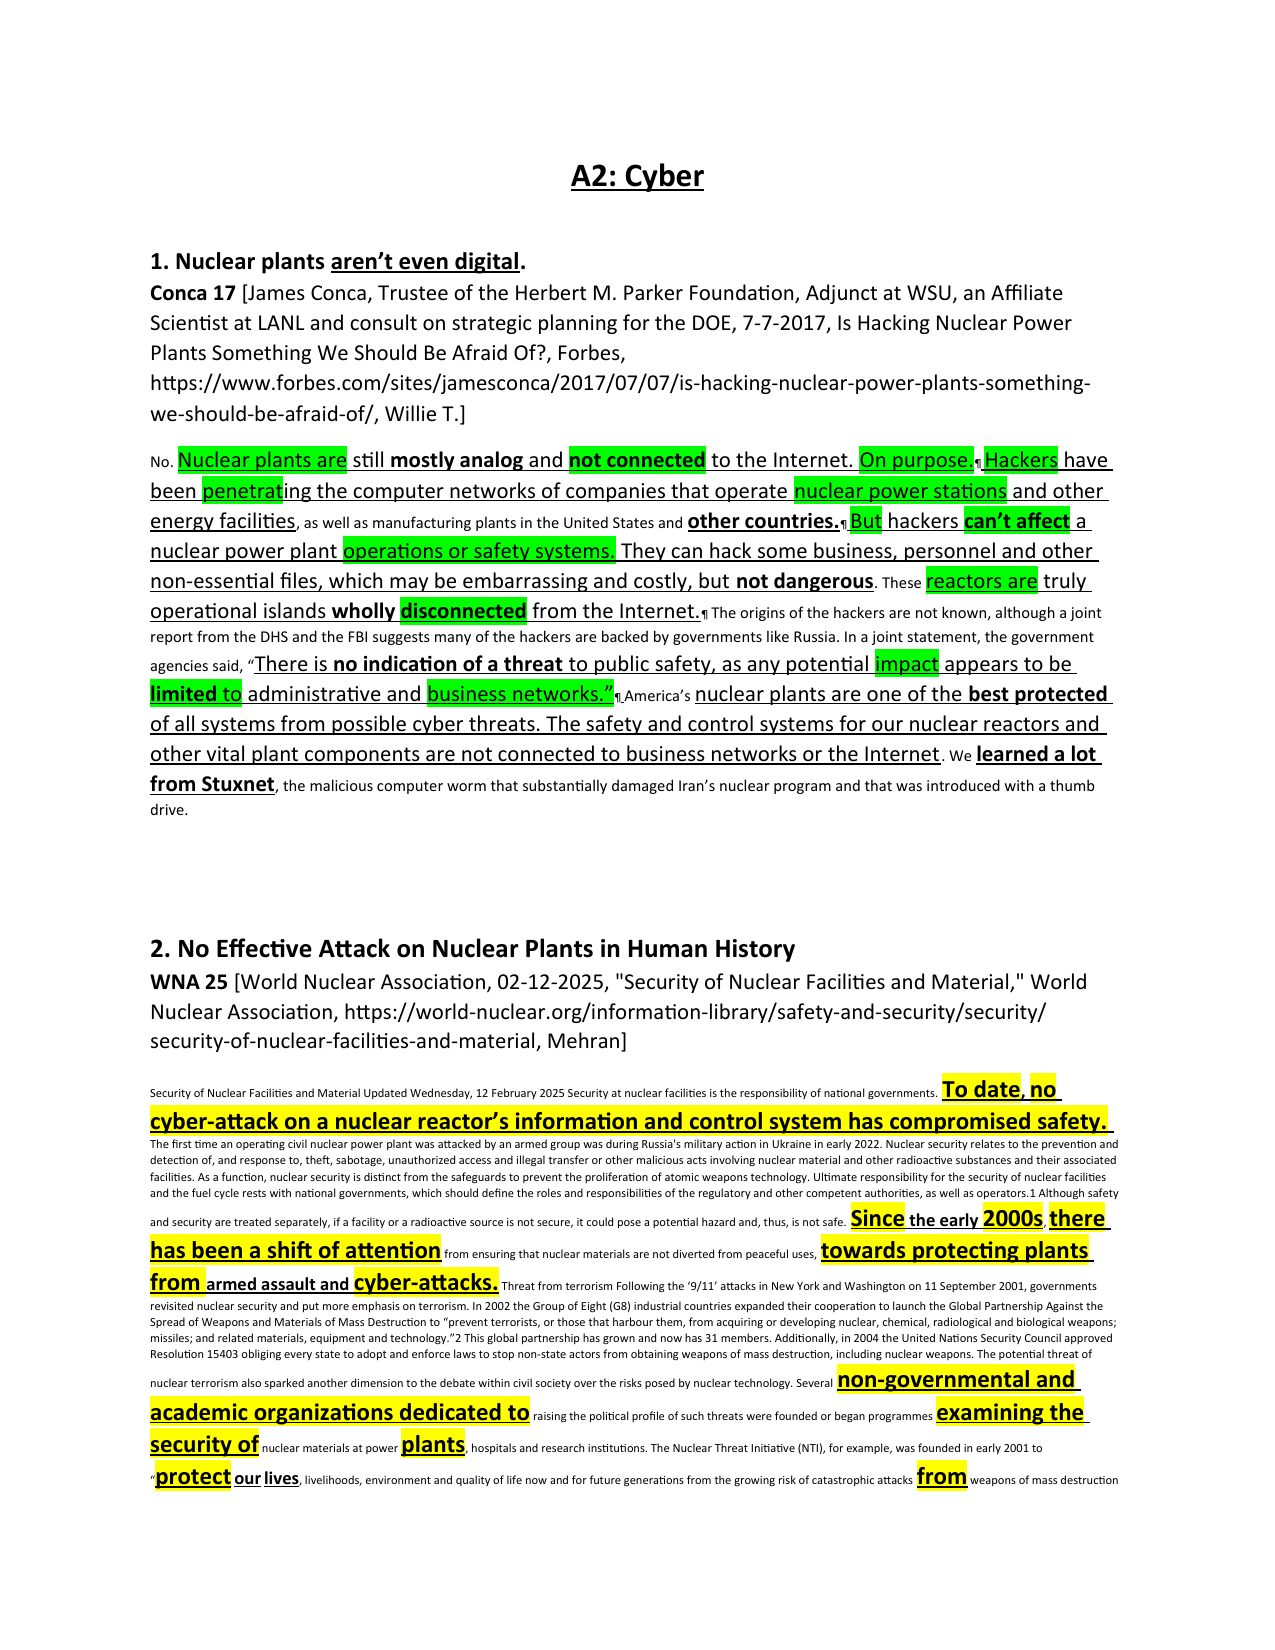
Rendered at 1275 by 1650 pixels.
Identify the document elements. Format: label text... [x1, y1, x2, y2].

text WNA 25 [World Nuclear Association, 02-12-2025, "Security of Nuclear Facilities and Material," World Nuclear Association, https://world-nuclear.org/information-library/safety-and-security/security/security-of-nuclear-facilities-and-material, Mehran] [150, 967, 1125, 1054]
text No. Nuclear plants are still mostly analog and not connected to the Internet. On purpose.¶ Hackers have been penetrating the computer networks of companies that operate nuclear power stations and other energy facilities, as well as manufacturing plants in the United States and other countries.¶ But hackers can’t affect a nuclear power plant operations or safety systems. They can hack some business, personnel and other non-essential files, which may be embarrassing and costly, but not dangerous. These reactors are truly operational islands wholly disconnected from the Internet.¶ The origins of the hackers are not known, although a joint report from the DHS and the FBI suggests many of the hackers are backed by governments like Russia. In a joint statement, the government agencies said, “There is no indication of a threat to public safety, as any potential impact appears to be limited to administrative and business networks.”¶ America’s nuclear plants are one of the best protected of all systems from possible cyber threats. The safety and control systems for our nuclear reactors and other vital plant components are not connected to business networks or the Internet. We learned a lot from Stuxnet, the malicious computer worm that substantially damaged Iran’s nuclear program and that was introduced with a thumb drive. [150, 446, 1125, 819]
subtitle 1. Nuclear plants aren’t even digital. [150, 245, 1125, 276]
subtitle 2. No Effective Attack on Nuclear Plants in Human History [150, 931, 1125, 964]
subtitle A2: Cyber [150, 154, 1125, 195]
text Conca 17 [James Conca, Trustee of the Herbert M. Parker Foundation, Adjunct at WSU, an Affiliate Scientist at LANL and consult on strategic planning for the DOE, 7-7-2017, Is Hacking Nuclear Power Plants Something We Should Be Afraid Of?, Forbes, https://www.forbes.com/sites/jamesconca/2017/07/07/is-hacking-nuclear-power-plants-something-we-should-be-afraid-of/, Willie T.] [150, 278, 1125, 427]
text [150, 1073, 1125, 1491]
